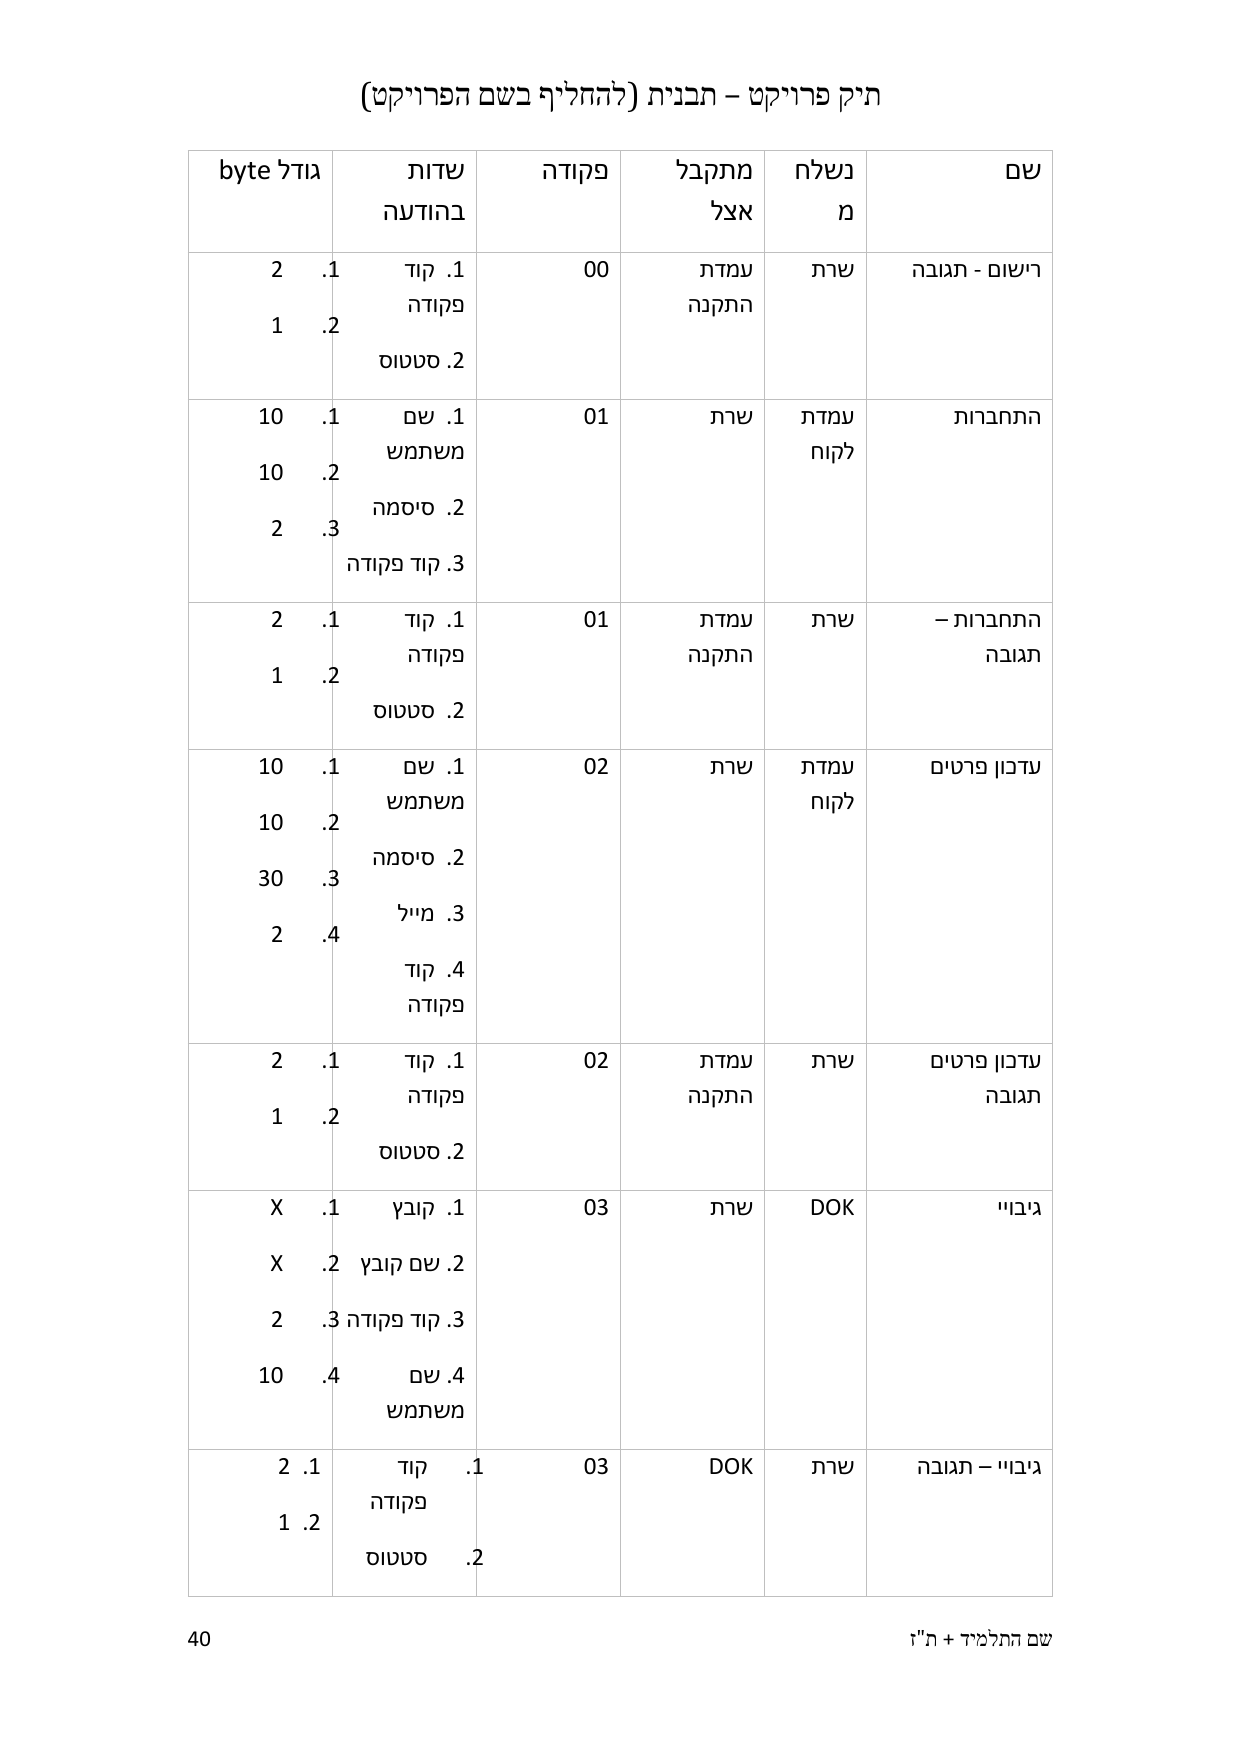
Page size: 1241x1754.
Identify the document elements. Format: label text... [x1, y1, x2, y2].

table_cell עדכון פרטים [867, 750, 1052, 1043]
table_header מתקבל אצל [621, 151, 764, 252]
table_cell קוד פקודה סטטוס [333, 1450, 476, 1596]
table_header פקודה [477, 151, 620, 252]
table_cell 03 [477, 1450, 620, 1596]
table_cell 2 1 [189, 603, 332, 749]
table_cell גיבויי – תגובה [867, 1450, 1052, 1596]
table_cell עדכון פרטים תגובה [867, 1044, 1052, 1190]
table_header שם [867, 151, 1052, 252]
table_cell 1. קוד פקודה 2. סטטוס [333, 603, 476, 749]
table_cell 1. קוד פקודה 2. סטטוס [333, 1044, 476, 1190]
table_cell 2 1 [189, 1044, 332, 1190]
table_cell שרת [765, 603, 866, 749]
table_cell 10 10 30 2 [189, 750, 332, 1043]
table_cell עמדת התקנה [621, 603, 764, 749]
table_cell 02 [477, 750, 620, 1043]
table_header נשלח מ [765, 151, 866, 252]
table_cell עמדת לקוח [765, 750, 866, 1043]
table_cell 03 [477, 1191, 620, 1449]
table_cell 1. קובץ 2. שם קובץ 3. קוד פקודה 4. שם משתמש [333, 1191, 476, 1449]
table_cell 01 [477, 400, 620, 602]
table_cell עמדת התקנה [621, 253, 764, 399]
table_cell שרת [621, 400, 764, 602]
table_cell 1. קוד פקודה 2. סטטוס [333, 253, 476, 399]
table_cell גיבויי [867, 1191, 1052, 1449]
table_cell שרת [621, 1191, 764, 1449]
table_cell עמדת התקנה [621, 1044, 764, 1190]
table_cell 10 10 2 [189, 400, 332, 602]
table_cell התחברות [867, 400, 1052, 602]
table_header גודל byte [189, 151, 332, 252]
table_cell שרת [765, 1044, 866, 1190]
table_cell DOK [621, 1450, 764, 1596]
table_cell 1. שם משתמש 2. סיסמה 3. מייל 4. קוד פקודה [333, 750, 476, 1043]
table_cell שרת [765, 1450, 866, 1596]
table_cell רישום - תגובה [867, 253, 1052, 399]
table_cell 02 [477, 1044, 620, 1190]
table_header שדות בהודעה [333, 151, 476, 252]
table_cell X X 2 10 [189, 1191, 332, 1449]
table_cell 1. 2 2. 1 [189, 1450, 332, 1596]
table_cell שרת [621, 750, 764, 1043]
table_cell 00 [477, 253, 620, 399]
table_cell 1. שם משתמש 2. סיסמה 3. קוד פקודה [333, 400, 476, 602]
table_cell 2 1 [189, 253, 332, 399]
table_cell עמדת לקוח [765, 400, 866, 602]
table_cell התחברות – תגובה [867, 603, 1052, 749]
table_cell שרת [765, 253, 866, 399]
table_cell 01 [477, 603, 620, 749]
table_cell DOK [765, 1191, 866, 1449]
